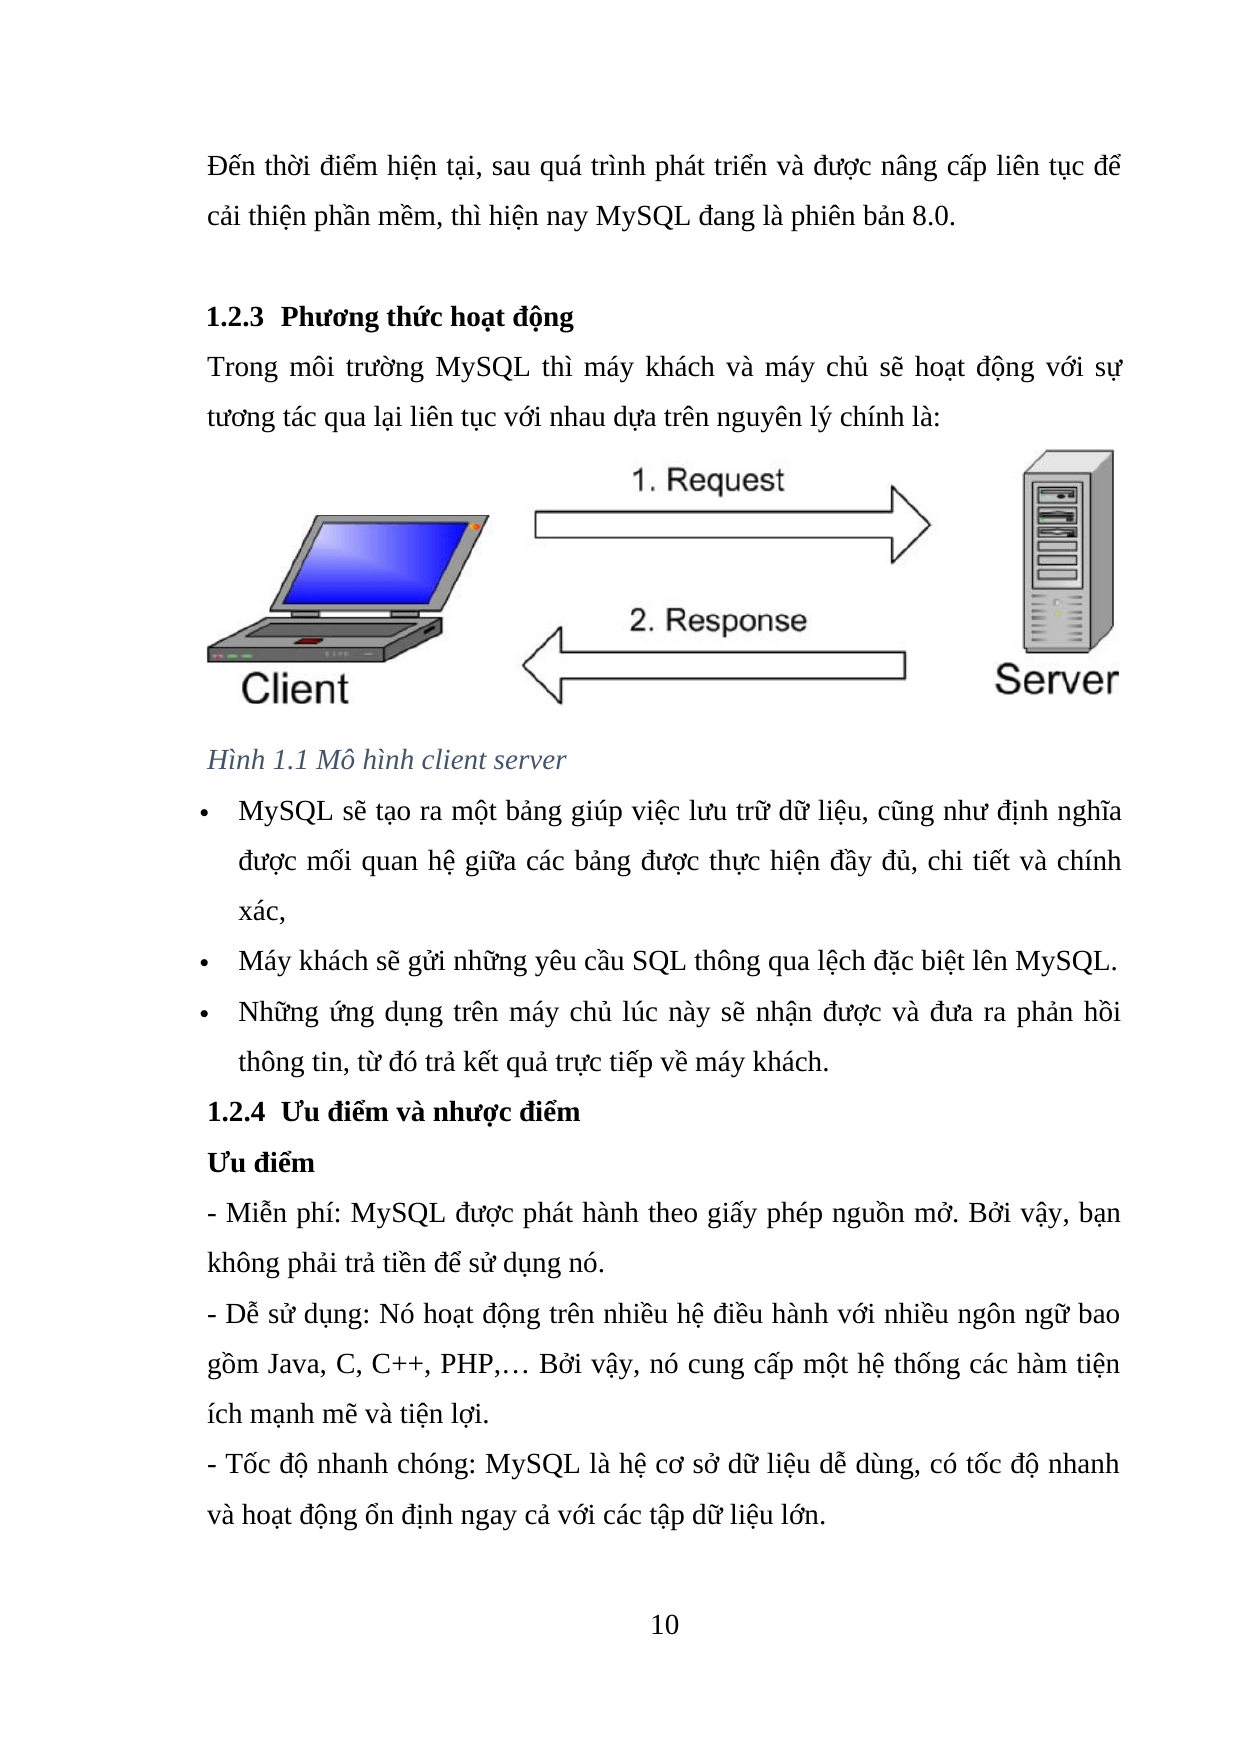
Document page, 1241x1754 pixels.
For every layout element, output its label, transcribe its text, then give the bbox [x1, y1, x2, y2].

list Máy khách sẽ gửi những yêu cầu SQL thông qua lệch đặc biệt lên MySQL. [201, 943, 1122, 977]
text Hình 1.1 Mô hình client server [207, 742, 1122, 776]
text Ưu điểm [207, 1145, 1122, 1178]
text - Dễ sử dụng: Nó hoạt động trên nhiều hệ điều hành với nhiều ngôn ngữ bao gồm Java, C, C++, PHP,… Bởi vậy, nó cung cấp một hệ thống các hàm tiện ích mạnh mẽ và tiện lợi. [207, 1296, 1122, 1430]
text - Miễn phí: MySQL được phát hành theo giấy phép nguồn mở. Bởi vậy, bạn không phải trả tiền để sử dụng nó. [207, 1195, 1122, 1279]
text - Tốc độ nhanh chóng: MySQL là hệ cơ sở dữ liệu dễ dùng, có tốc độ nhanh và hoạt động ổn định ngay cả với các tập dữ liệu lớn. [207, 1447, 1122, 1531]
list MySQL sẽ tạo ra một bảng giúp việc lưu trữ dữ liệu, cũng như định nghĩa được mối quan hệ giữa các bảng được thực hiện đầy đủ, chi tiết và chính xác, [201, 793, 1122, 927]
text Đến thời điểm hiện tại, sau quá trình phát triển và được nâng cấp liên tục để cải thiện phần mềm, thì hiện nay MySQL đang là phiên bản 8.0. [207, 148, 1122, 232]
subtitle Ưu điểm và nhược điểm [207, 1094, 1122, 1128]
picture [206, 449, 1120, 726]
subtitle Phương thức hoạt động [206, 299, 1122, 332]
list Những ứng dụng trên máy chủ lúc này sẽ nhận được và đưa ra phản hồi thông tin, từ đó trả kết quả trực tiếp về máy khách. [201, 994, 1122, 1078]
text Trong môi trường MySQL thì máy khách và máy chủ sẽ hoạt động với sự tương tác qua lại liên tục với nhau dựa trên nguyên lý chính là: [207, 349, 1122, 433]
